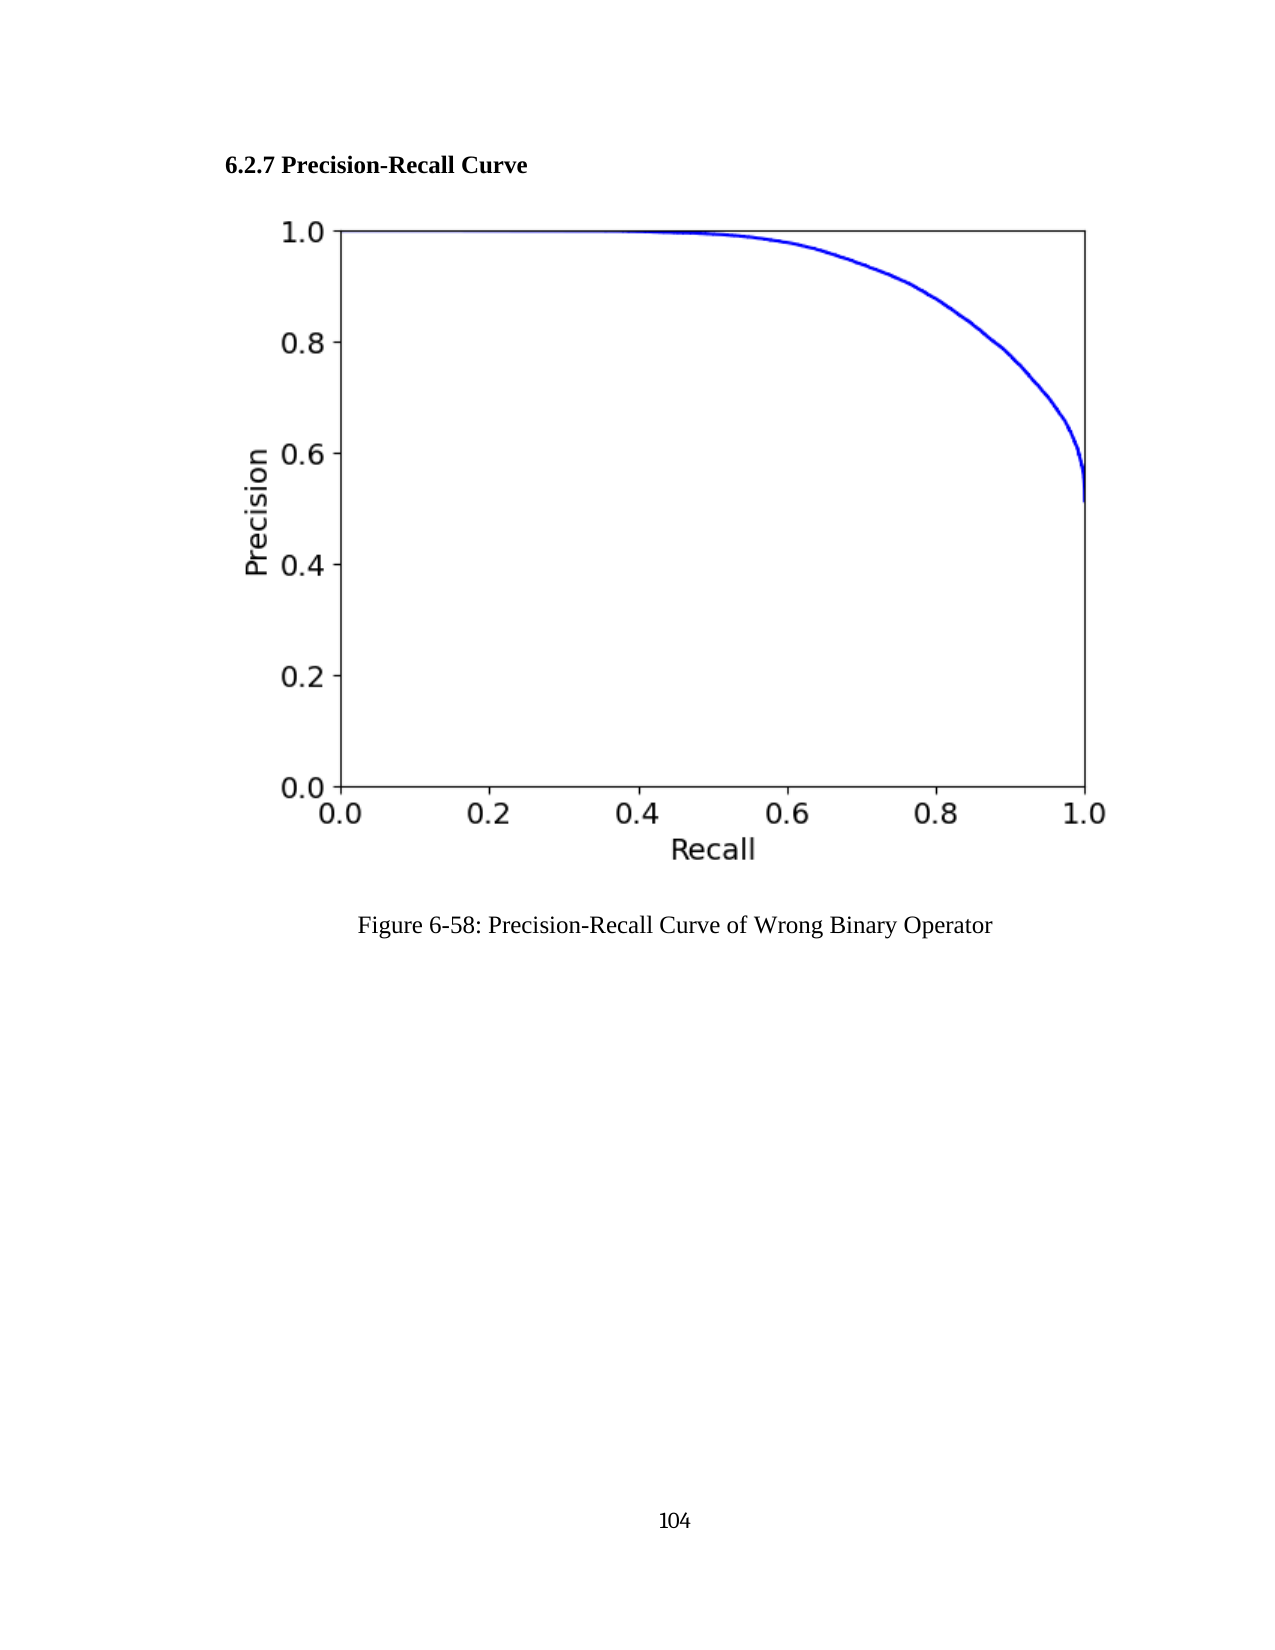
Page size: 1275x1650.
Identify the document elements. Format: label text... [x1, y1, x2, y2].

picture [228, 205, 1122, 881]
subtitle Precision-Recall Curve [225, 150, 1125, 179]
